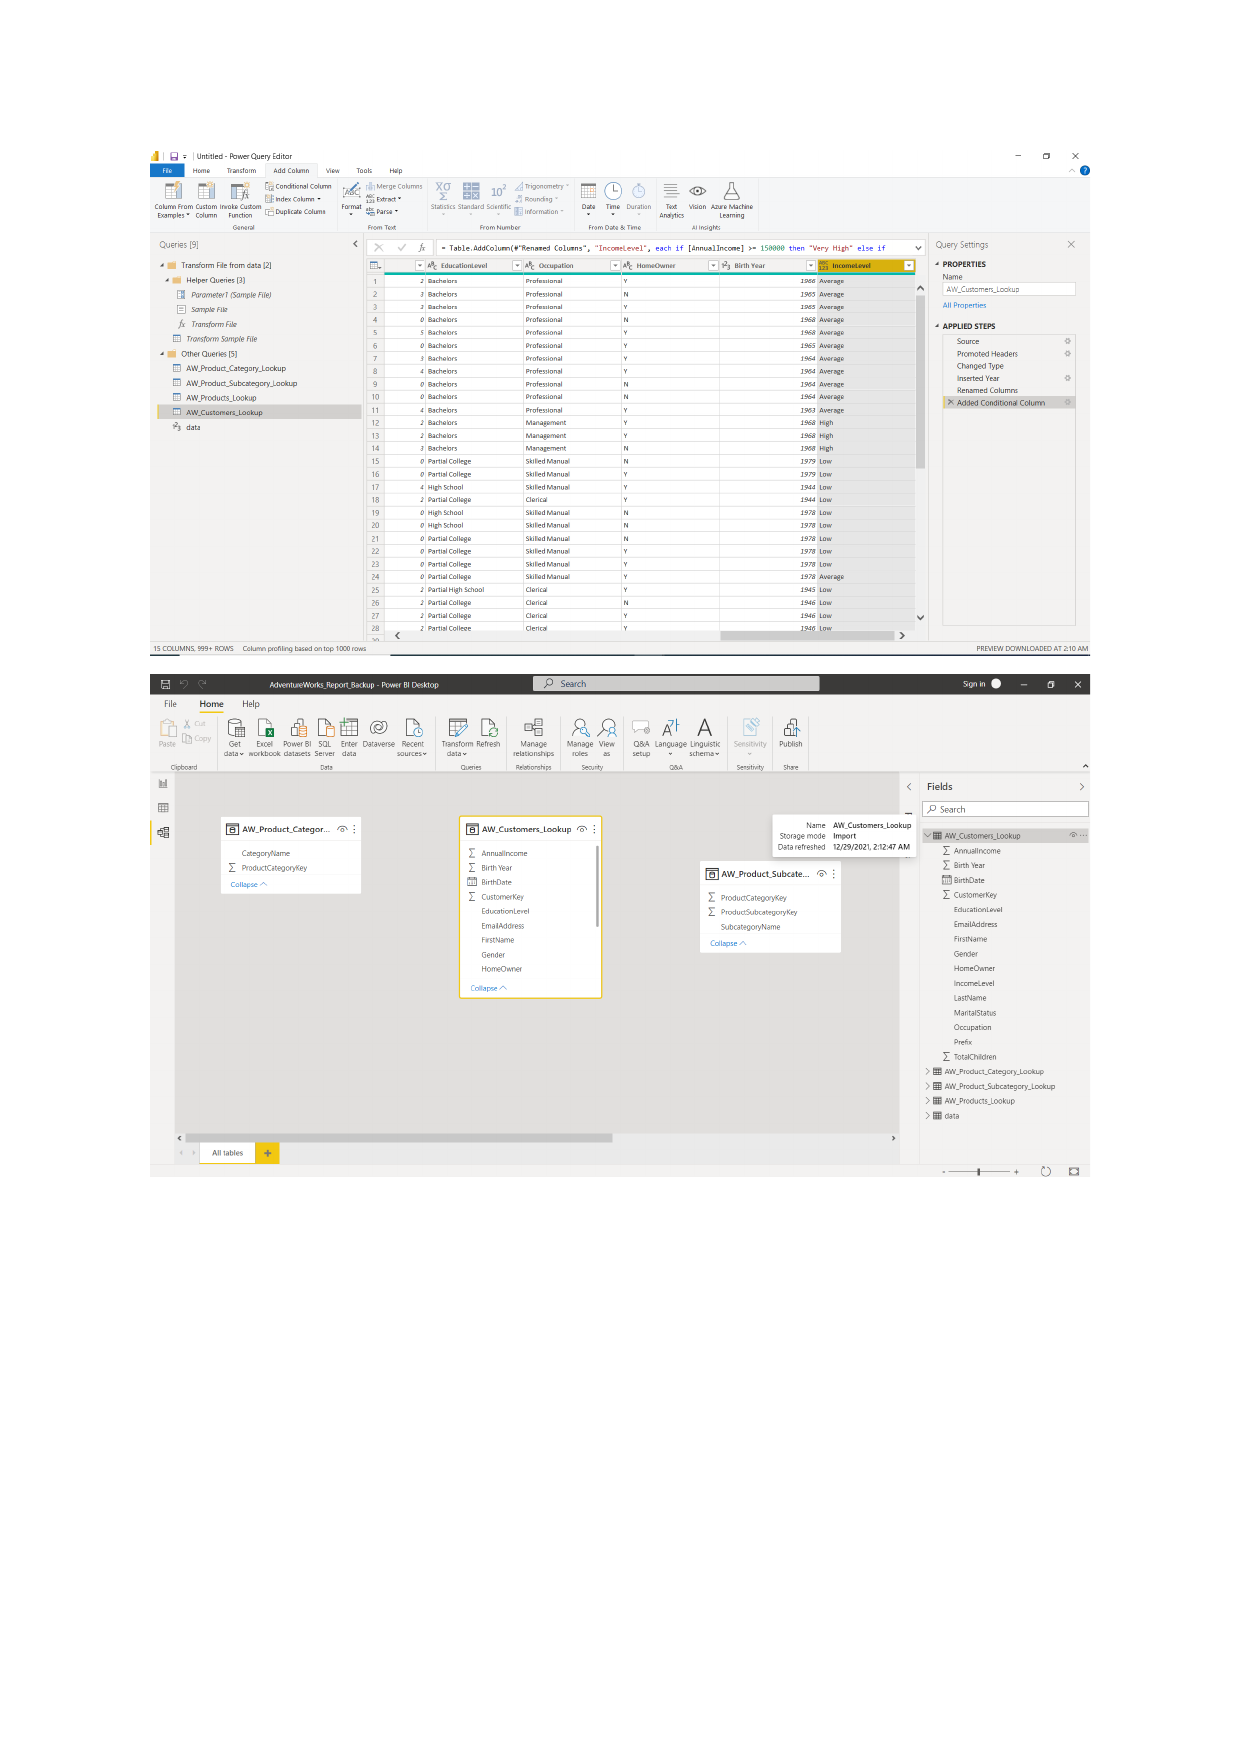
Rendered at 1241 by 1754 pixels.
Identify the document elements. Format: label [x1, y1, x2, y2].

picture [150, 674, 1091, 1177]
picture [150, 150, 1091, 656]
